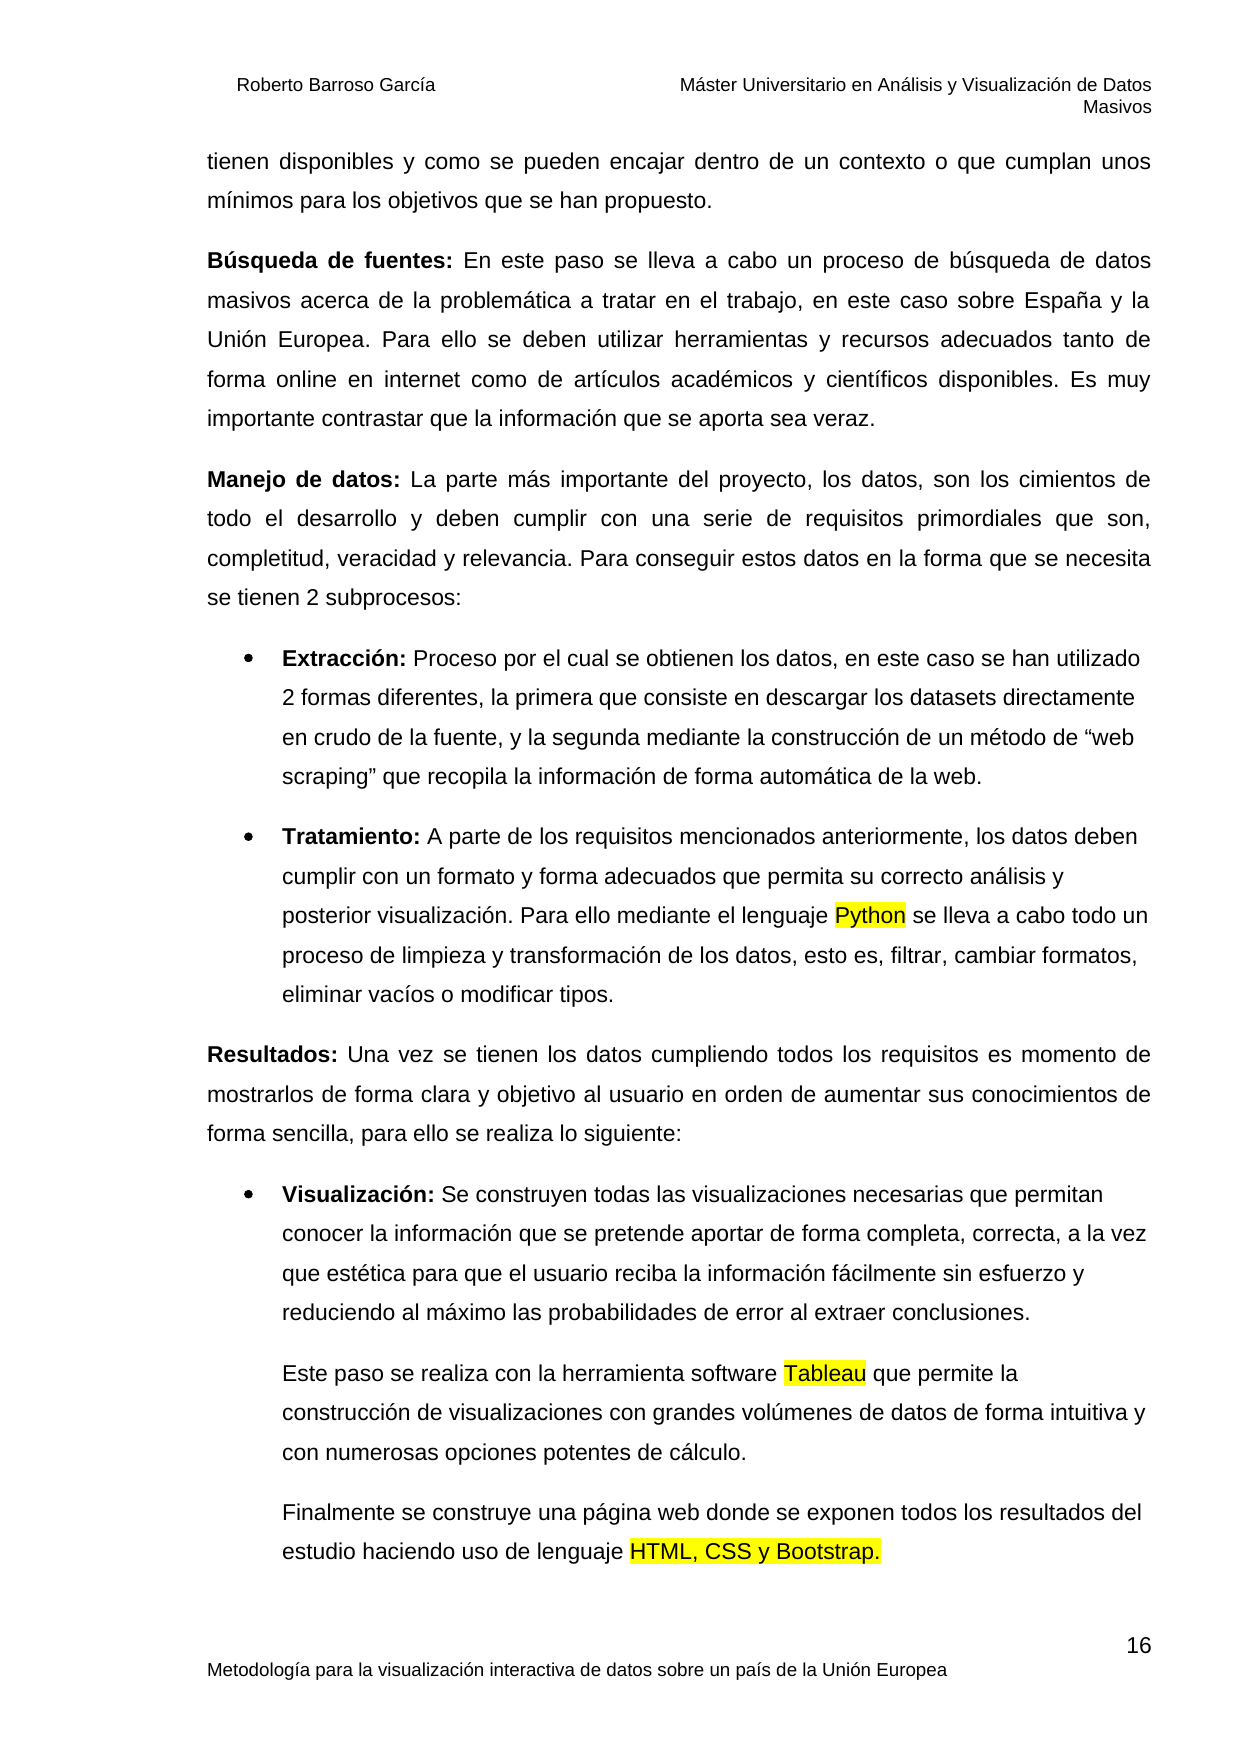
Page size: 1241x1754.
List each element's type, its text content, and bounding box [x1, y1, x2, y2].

list Visualización: Se construyen todas las visualizaciones necesarias que permitan conocer la información que se pretende aportar de forma completa, correcta, a la vez que estética para que el usuario reciba la información fácilmente sin esfuerzo y reduciendo al máximo las probabilidades de error al extraer conclusiones. [244, 1181, 1152, 1326]
list Extracción: Proceso por el cual se obtienen los datos, en este caso se han utilizado 2 formas diferentes, la primera que consiste en descargar los datasets directamente en crudo de la fuente, y la segunda mediante la construcción de un método de “web scraping” que recopila la información de forma automática de la web. [244, 644, 1152, 789]
list Tratamiento: A parte de los requisitos mencionados anteriormente, los datos deben cumplir con un formato y forma adecuados que permita su correcto análisis y posterior visualización. Para ello mediante el lenguaje Python se lleva a cabo todo un proceso de limpieza y transformación de los datos, esto es, filtrar, cambiar formatos, eliminar vacíos o modificar tipos. [244, 823, 1152, 1007]
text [207, 148, 1152, 213]
list Este paso se realiza con la herramienta software Tableau que permite la construcción de visualizaciones con grandes volúmenes de datos de forma intuitiva y con numerosas opciones potentes de cálculo. [282, 1359, 1152, 1465]
text Resultados: Una vez se tienen los datos cumpliendo todos los requisitos es momento de mostrarlos de forma clara y objetivo al usuario en orden de aumentar sus conocimientos de forma sencilla, para ello se realiza lo siguiente: [207, 1041, 1152, 1147]
text Búsqueda de fuentes: En este paso se lleva a cabo un proceso de búsqueda de datos masivos acerca de la problemática a tratar en el trabajo, en este caso sobre España y la Unión Europea. Para ello se deben utilizar herramientas y recursos adecuados tanto de forma online en internet como de artículos académicos y científicos disponibles. Es muy importante contrastar que la información que se aporta sea veraz. [207, 247, 1152, 432]
text Manejo de datos: La parte más importante del proyecto, los datos, son los cimientos de todo el desarrollo y deben cumplir con una serie de requisitos primordiales que son, completitud, veracidad y relevancia. Para conseguir estos datos en la forma que se necesita se tienen 2 subprocesos: [207, 466, 1152, 611]
list Finalmente se construye una página web donde se exponen todos los resultados del estudio haciendo uso de lenguaje HTML, CSS y Bootstrap. [282, 1499, 1152, 1564]
